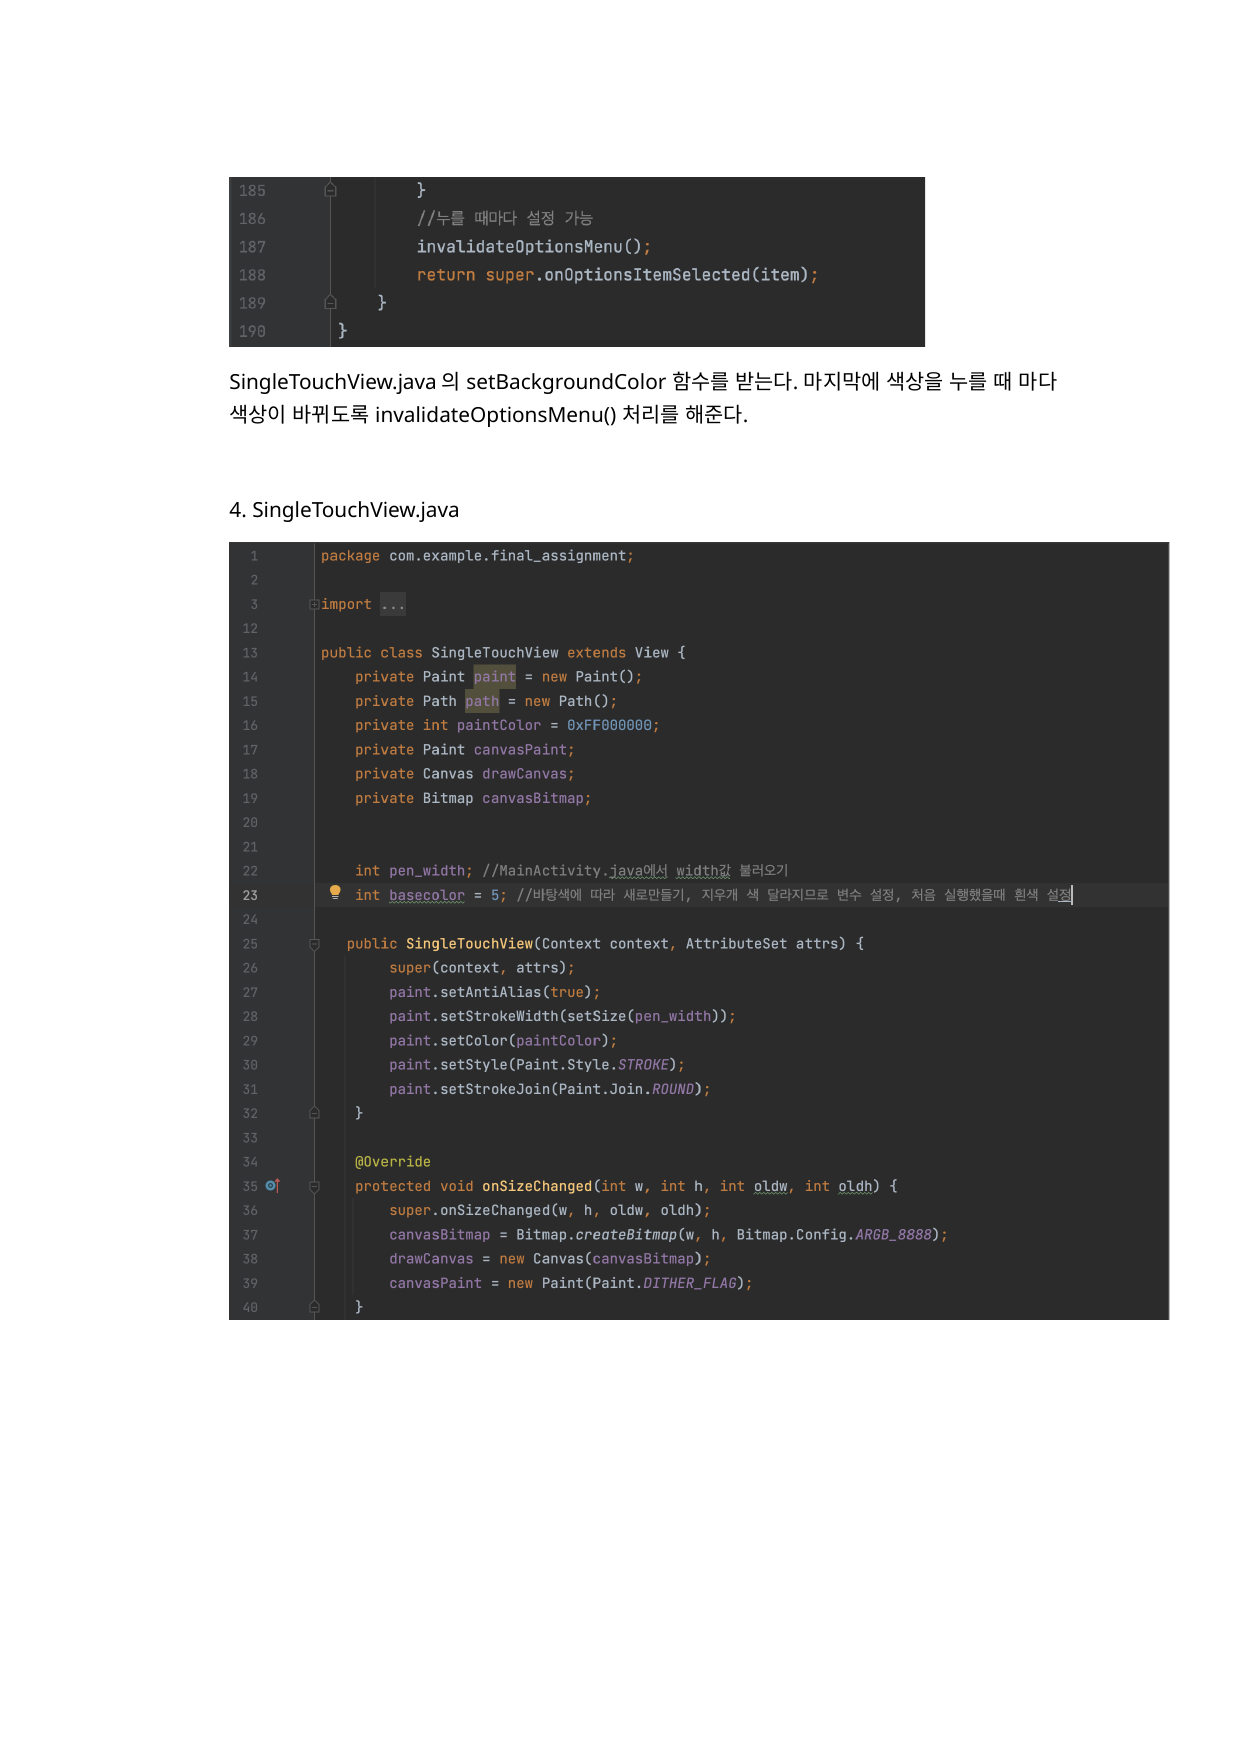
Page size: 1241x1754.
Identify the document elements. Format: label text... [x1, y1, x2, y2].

picture [229, 177, 926, 347]
picture [229, 542, 1170, 1320]
list SingleTouchView.java의 setBackgroundColor 함수를 받는다. 마지막에 색상을 누를 때 마다 색상이 바뀌도록 invalidateOptionsMenu() 처리를 해준다. [229, 365, 1090, 428]
list 4. SingleTouchView.java [229, 495, 1090, 523]
